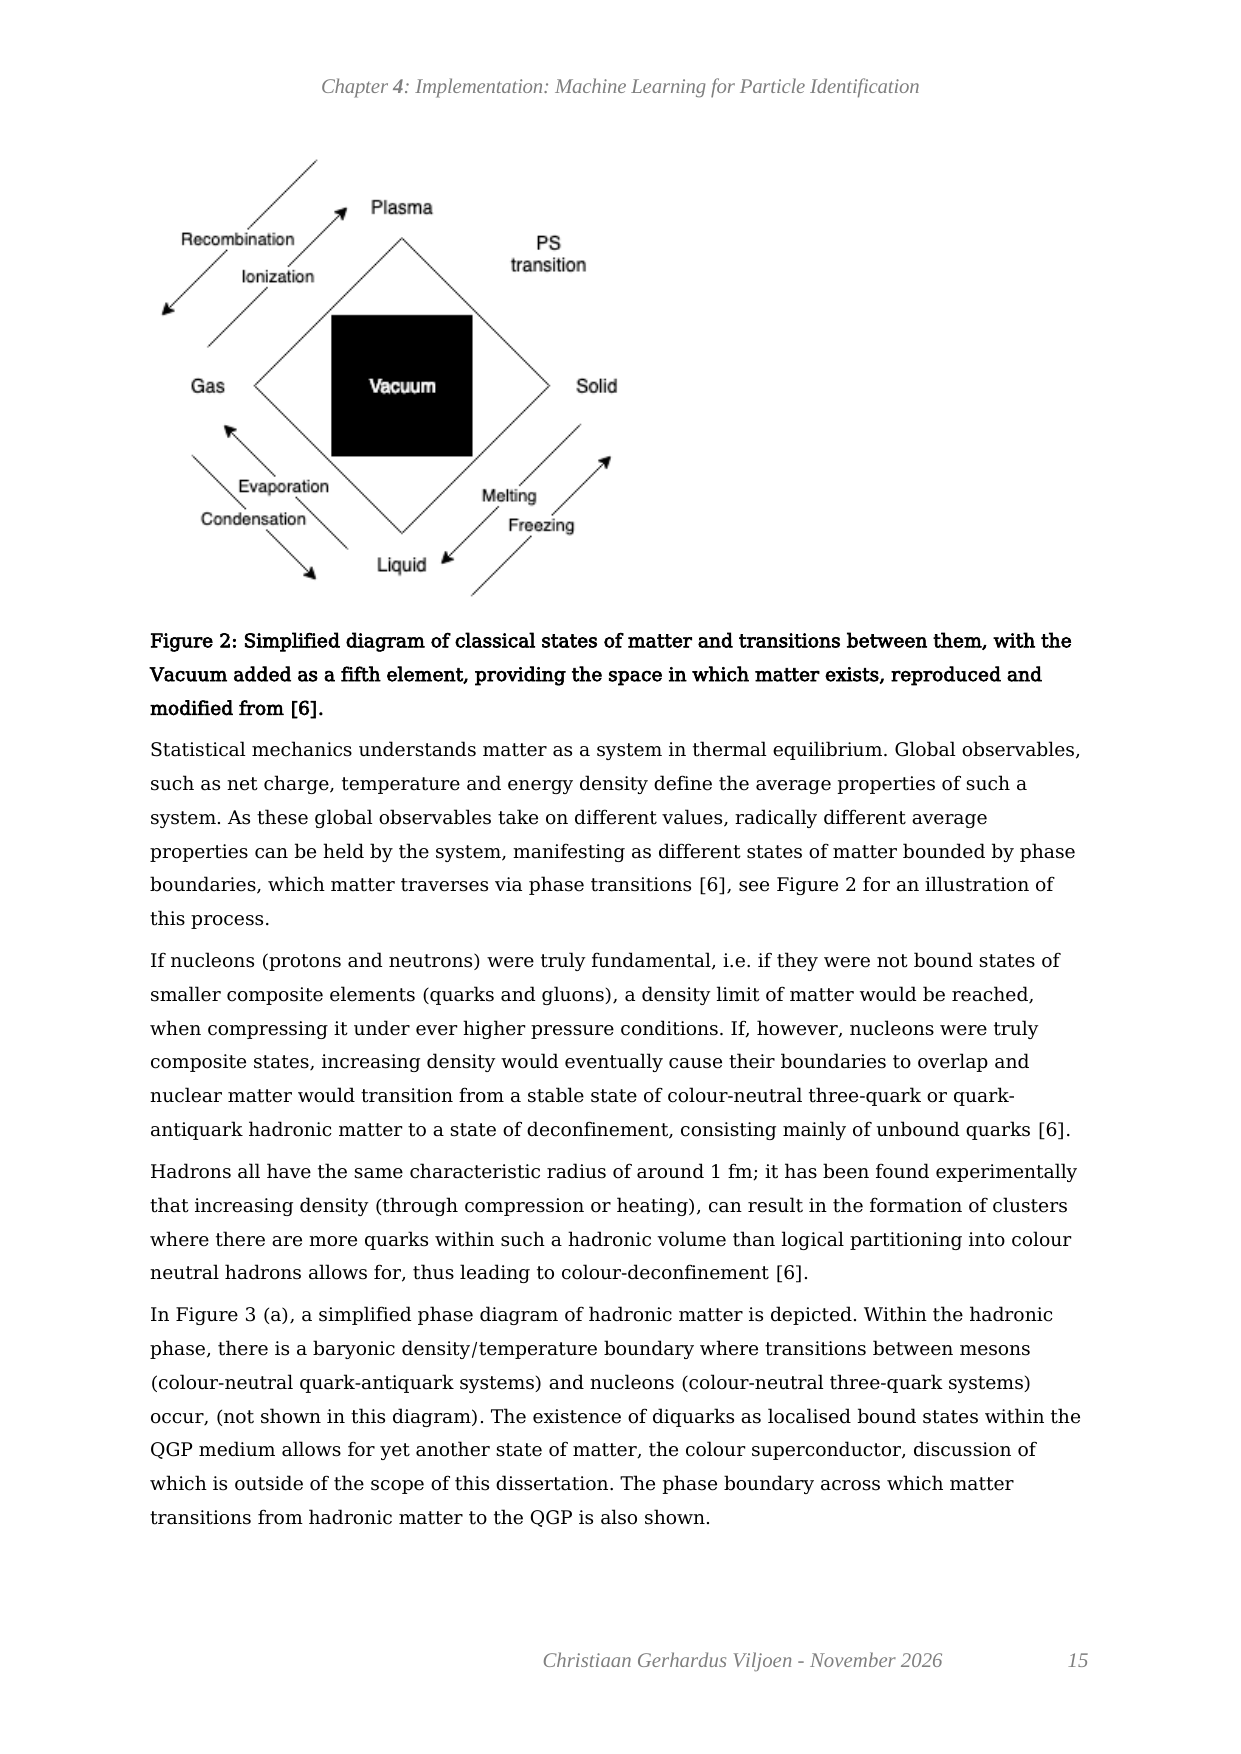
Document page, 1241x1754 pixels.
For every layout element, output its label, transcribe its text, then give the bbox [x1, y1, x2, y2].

text Hadrons all have the same characteristic radius of around 1 fm; it has been found experimentally that increasing density (through compression or heating), can result in the formation of clusters where there are more quarks within such a hadronic volume than logical partitioning into colour neutral hadrons allows for, thus leading to colour-deconfinement . [150, 1160, 1090, 1283]
text If nucleons (protons and neutrons) were truly fundamental, i.e. if they were not bound states of smaller composite elements (quarks and gluons), a density limit of matter would be reached, when compressing it under ever higher pressure conditions. If, however, nucleons were truly composite states, increasing density would eventually cause their boundaries to overlap and nuclear matter would transition from a stable state of colour-neutral three-quark or quark-antiquark hadronic matter to a state of deconfinement, consisting mainly of unbound quarks . [150, 949, 1090, 1140]
picture [150, 150, 628, 609]
text In Figure 3 (a), a simplified phase diagram of hadronic matter is depicted. Within the hadronic phase, there is a baryonic density/temperature boundary where transitions between mesons (colour-neutral quark-antiquark systems) and nucleons (colour-neutral three-quark systems) occur, (not shown in this diagram). The existence of diquarks as localised bound states within the QGP medium allows for yet another state of matter, the colour superconductor, discussion of which is outside of the scope of this dissertation. The phase boundary across which matter transitions from hadronic matter to the QGP is also shown. [150, 1303, 1090, 1528]
text Figure 2: Simplified diagram of classical states of matter and transitions between them, with the Vacuum added as a fifth element, providing the space in which matter exists, reproduced and modified from . [150, 628, 1090, 718]
text Statistical mechanics understands matter as a system in thermal equilibrium. Global observables, such as net charge, temperature and energy density define the average properties of such a system. As these global observables take on different values, radically different average properties can be held by the system, manifesting as different states of matter bounded by phase boundaries, which matter traverses via phase transitions, see Figure 2 for an illustration of this process. [150, 738, 1090, 929]
